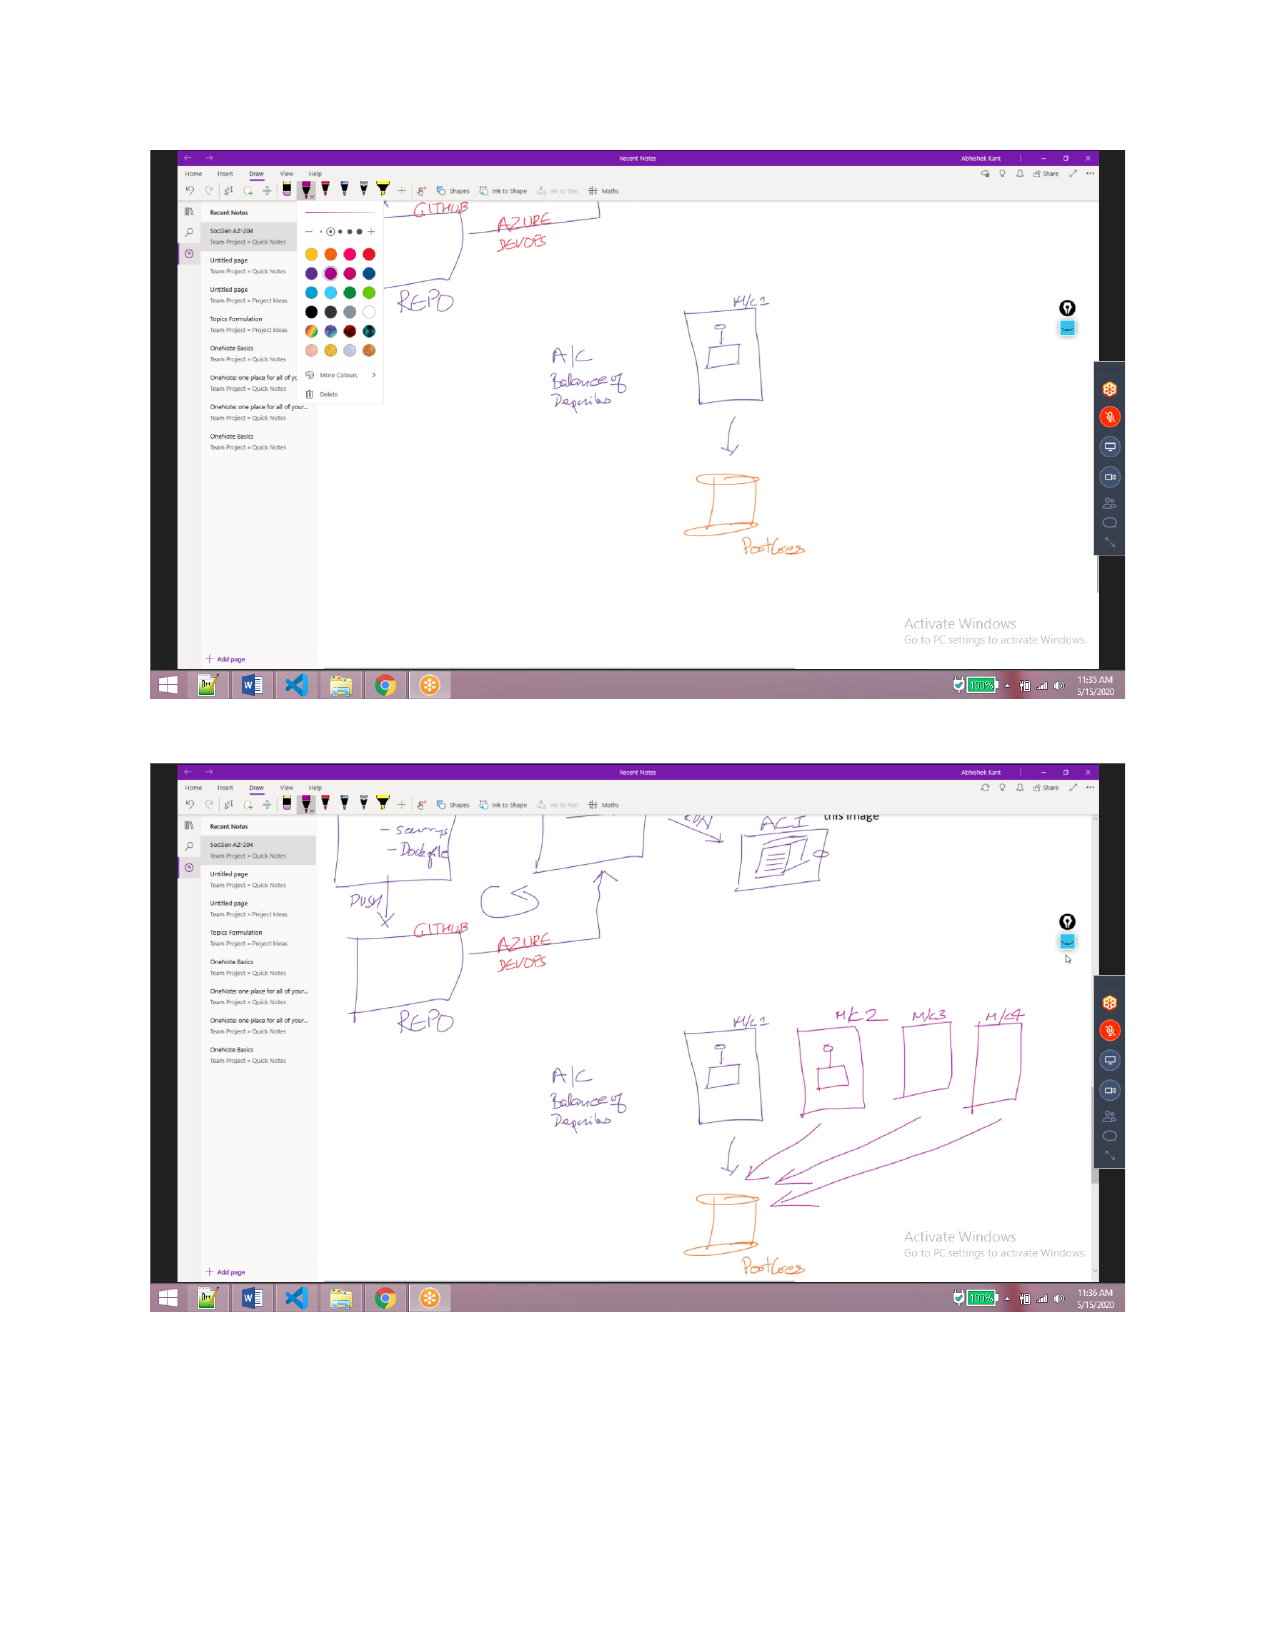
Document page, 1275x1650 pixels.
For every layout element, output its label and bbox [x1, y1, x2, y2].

picture [150, 150, 1125, 699]
picture [150, 763, 1125, 1312]
